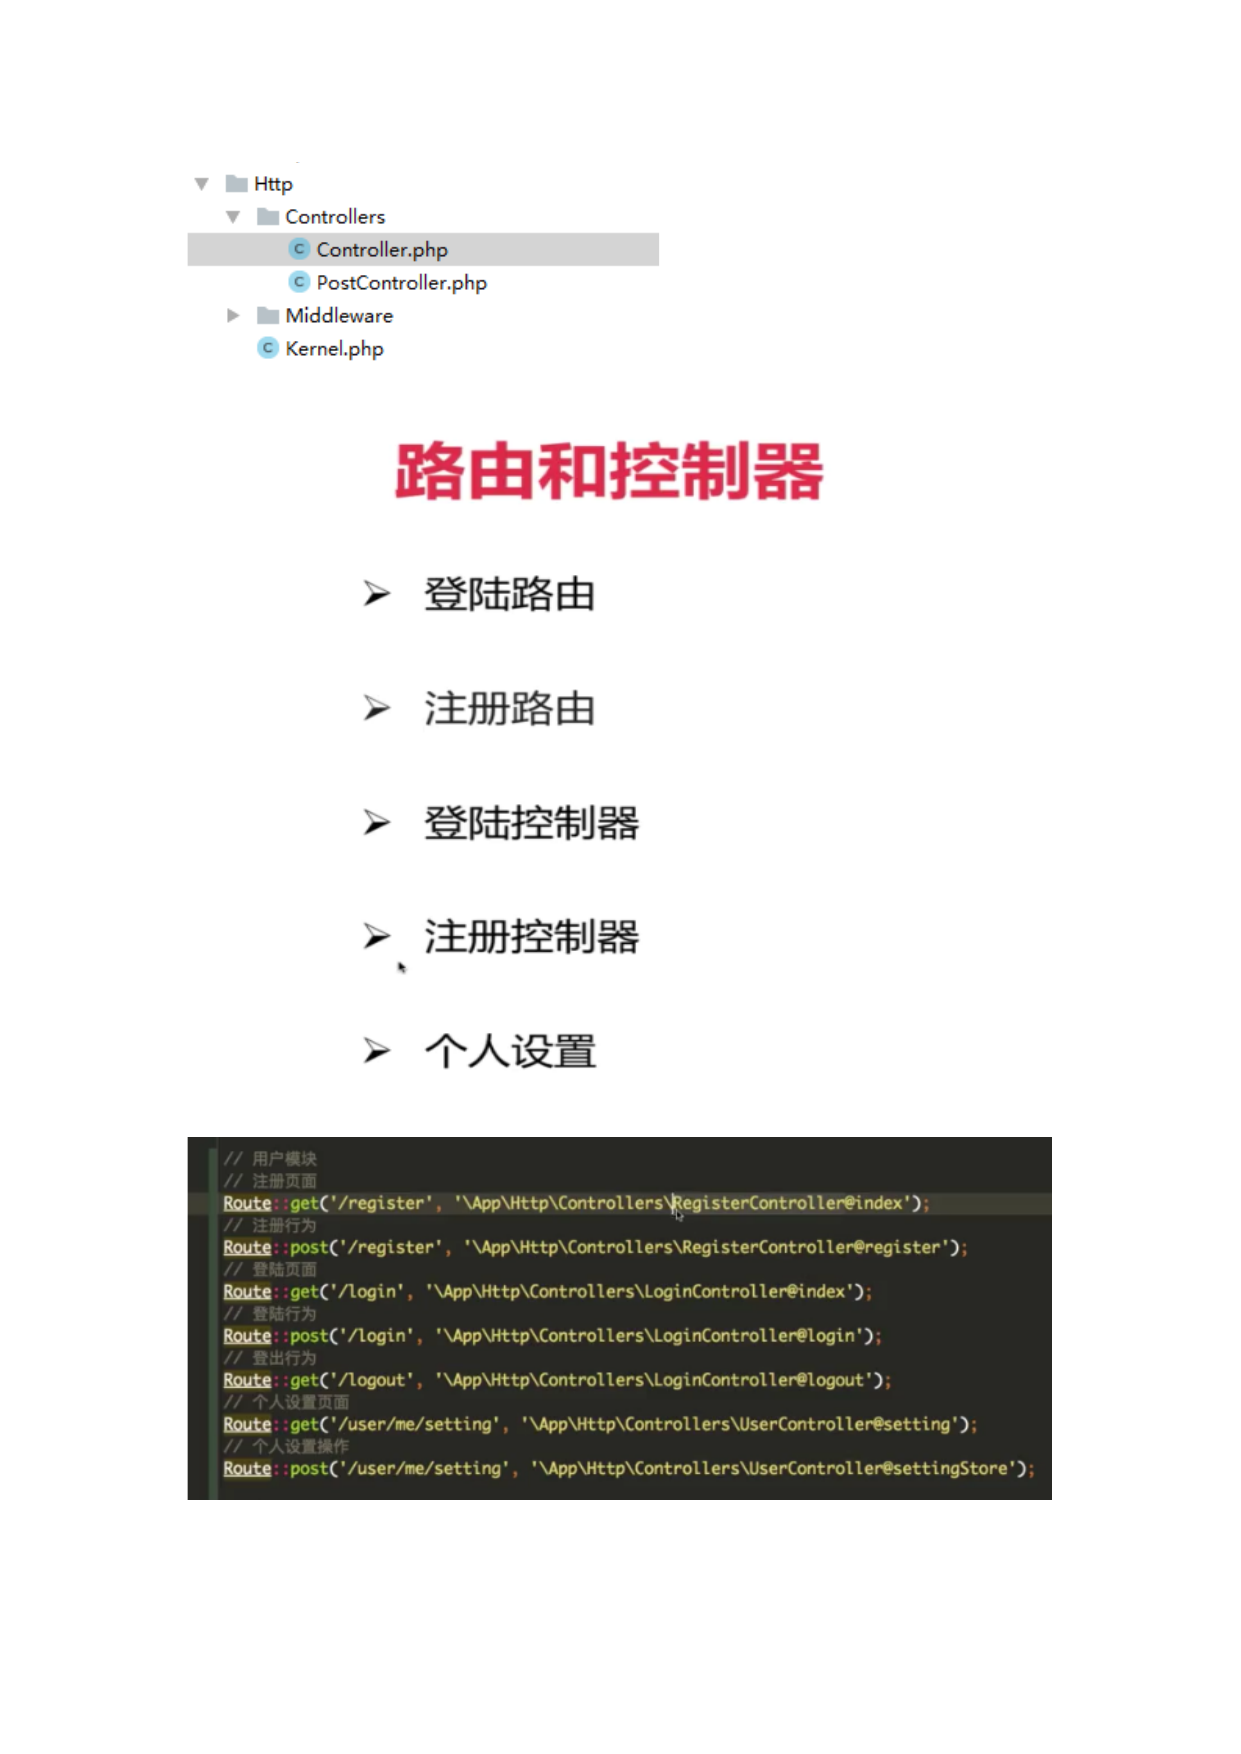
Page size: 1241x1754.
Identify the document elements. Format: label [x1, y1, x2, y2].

picture [187, 162, 660, 362]
picture [187, 1137, 1052, 1500]
picture [187, 389, 877, 1116]
